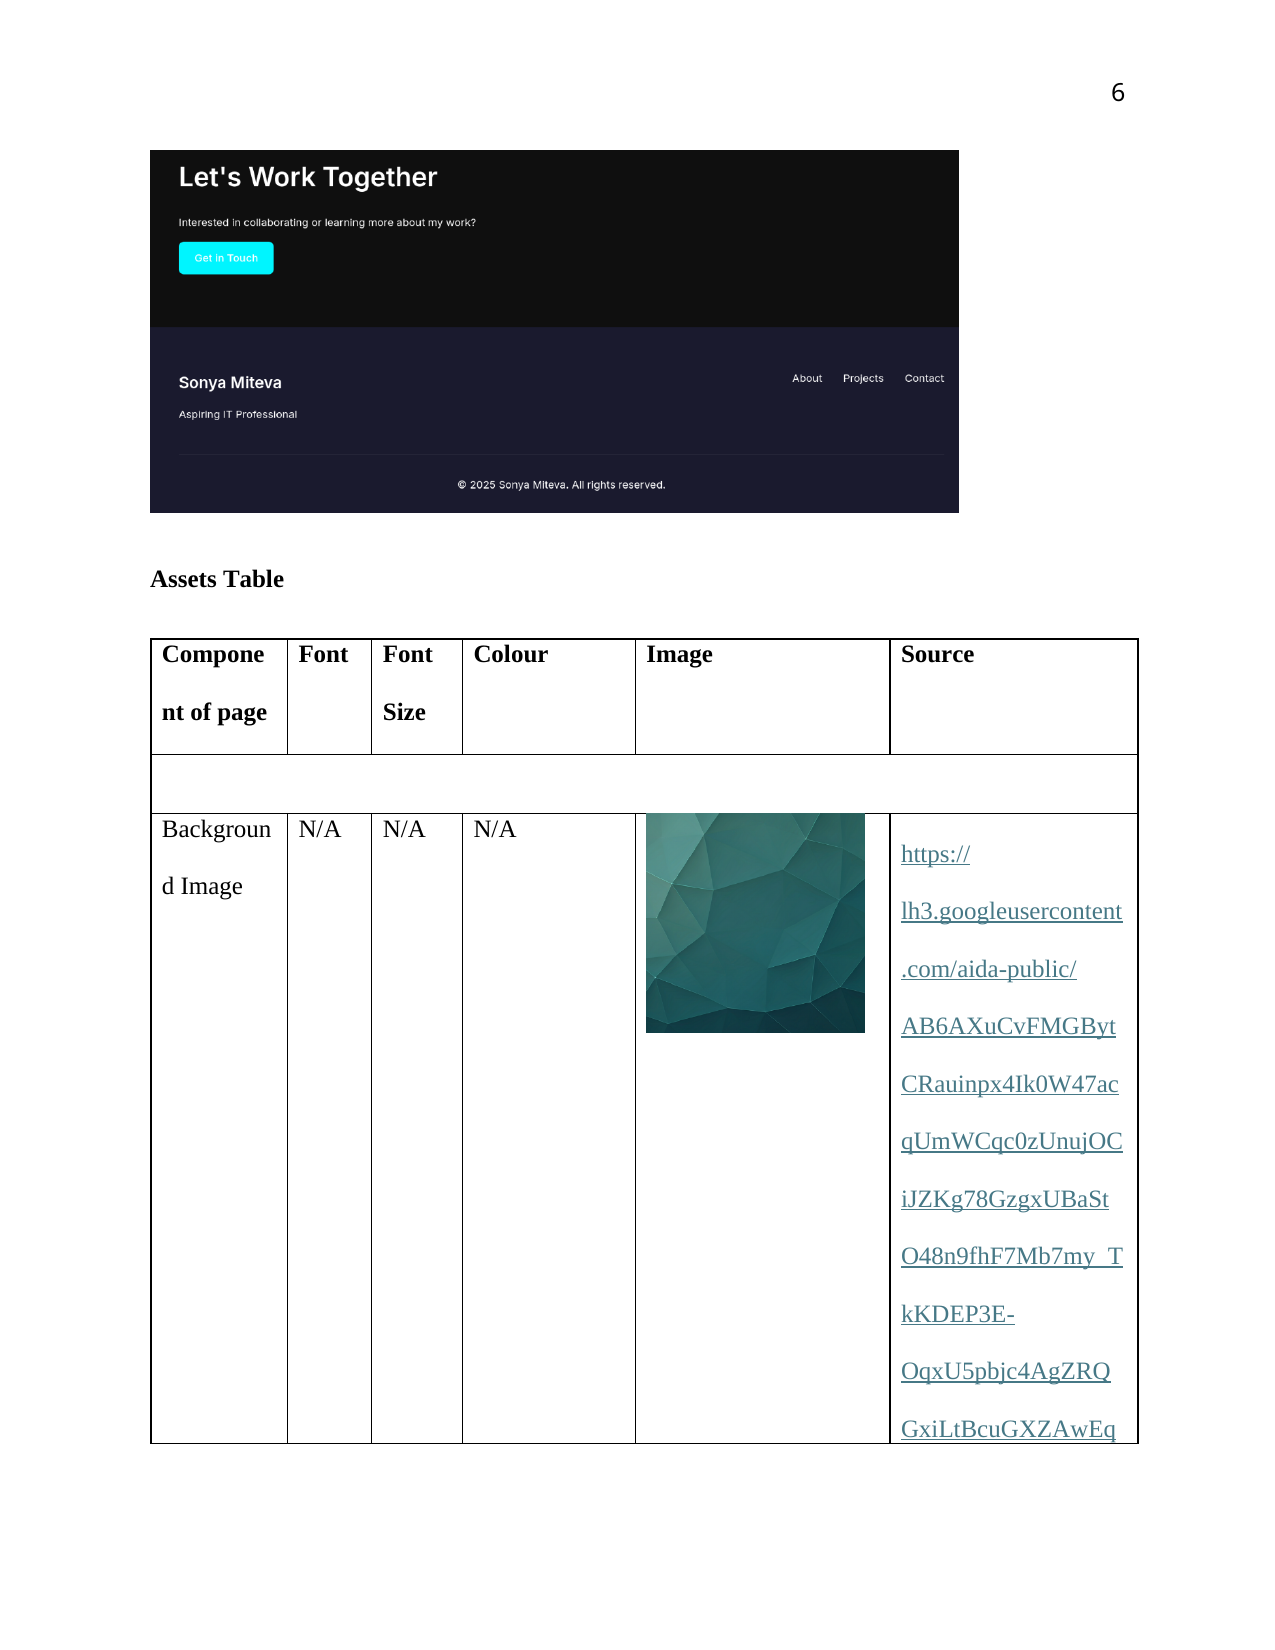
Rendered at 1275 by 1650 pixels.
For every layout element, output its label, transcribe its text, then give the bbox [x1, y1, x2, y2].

table_header Font [288, 640, 371, 754]
table_header Source [891, 640, 1137, 754]
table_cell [891, 814, 1137, 1443]
table_cell [152, 755, 1137, 813]
table_cell N/A [288, 814, 371, 1443]
picture [646, 813, 865, 1033]
text Assets Table [150, 564, 1125, 592]
picture [150, 150, 959, 513]
table_header Component of page [152, 640, 287, 754]
table_header Image [636, 640, 889, 754]
table_cell N/A [372, 814, 462, 1443]
table_cell Background Image [152, 814, 287, 1443]
table_cell [636, 814, 889, 1443]
table_header Colour [463, 640, 635, 754]
table_cell N/A [463, 814, 635, 1443]
table_header Font Size [372, 640, 462, 754]
